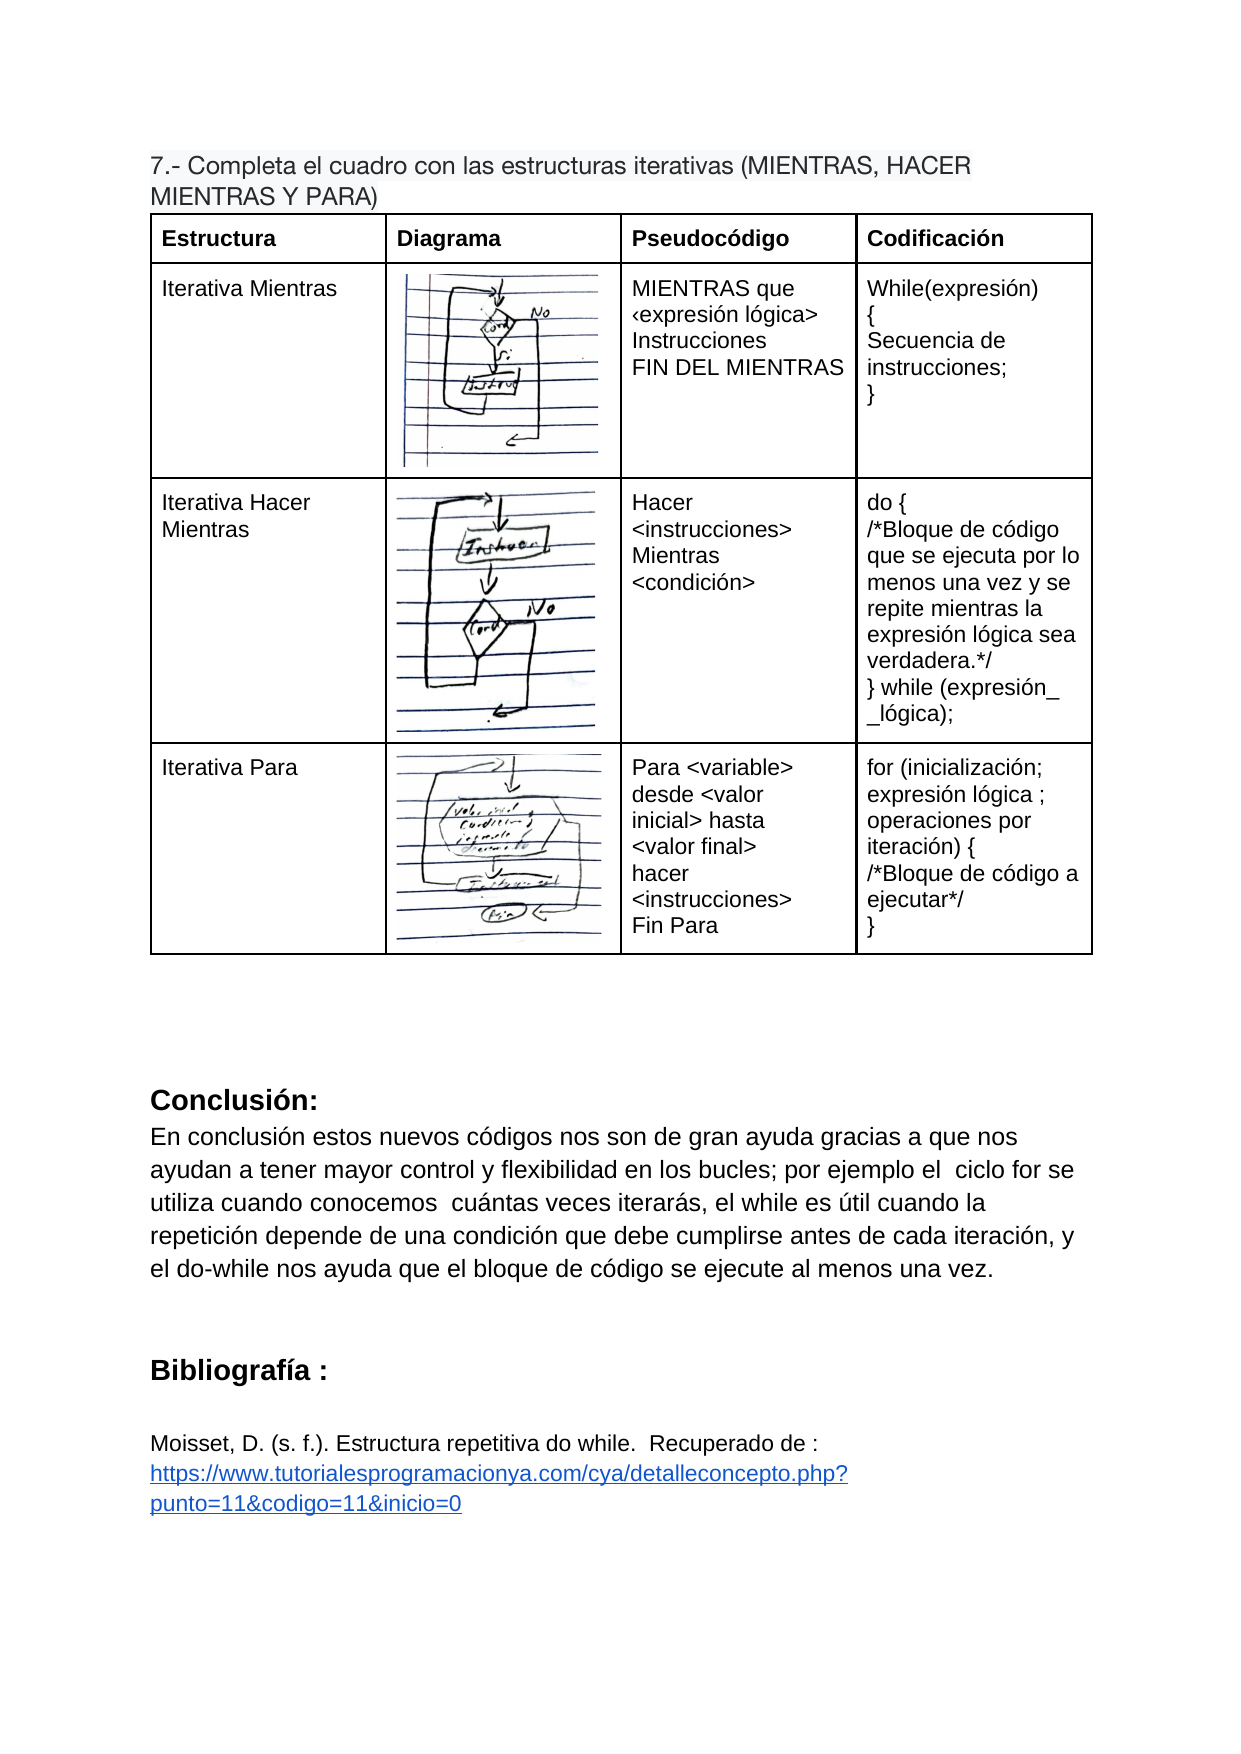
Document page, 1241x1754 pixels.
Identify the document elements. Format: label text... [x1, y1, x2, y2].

table_cell for (inicialización; expresión lógica ; operaciones por iteración) { /*Bloque de código a ejecutar*/ } [858, 744, 1091, 953]
table_cell do { /*Bloque de código que se ejecuta por lo menos una vez y se repite mientras la expresión lógica sea verdadera.*/ } while (expresión_ _lógica); [858, 479, 1091, 742]
text Moisset, D. (s. f.). Estructura repetitiva do while. Recuperado de : https://www.tutorialesprogramacionya.com/cya/detalleconcepto.php?punto=11&codigo=11&inicio=0 [150, 1430, 1090, 1517]
table_cell Iterativa Hacer Mientras [152, 479, 385, 742]
text 7.- Completa el cuadro con las estructuras iterativas (MIENTRAS, HACER MIENTRAS Y PARA) [378, 150, 1090, 213]
table_header Codificación [858, 215, 1091, 262]
table_cell Hacer <instrucciones> Mientras <condición> [622, 479, 855, 742]
table_cell Iterativa Mientras [152, 264, 385, 477]
text Bibliografía : [150, 1353, 1090, 1386]
text Conclusión: [150, 1083, 1090, 1117]
picture [396, 274, 599, 467]
picture [396, 489, 596, 732]
picture [396, 754, 602, 943]
table_cell Para <variable> desde <valor inicial> hasta <valor final> hacer <instrucciones> Fin Para [622, 744, 855, 953]
table_cell While(expresión) { Secuencia de instrucciones; } [858, 264, 1091, 477]
table_header Pseudocódigo [622, 215, 855, 262]
table_header Estructura [152, 215, 385, 262]
table_cell [387, 744, 620, 953]
table_header Diagrama [387, 215, 620, 262]
table_cell MIENTRAS que ‹expresión lógica> Instrucciones FIN DEL MIENTRAS [622, 264, 855, 477]
table_cell [387, 264, 620, 477]
text En conclusión estos nuevos códigos nos son de gran ayuda gracias a que nos ayudan a tener mayor control y flexibilidad en los bucles; por ejemplo el ciclo for se utiliza cuando conocemos cuántas veces iterarás, el while es útil cuando la repetición depende de una condición que debe cumplirse antes de cada iteración, y el do-while nos ayuda que el bloque de código se ejecute al menos una vez. [150, 1122, 1090, 1283]
table_cell [387, 479, 620, 742]
table_cell Iterativa Para [152, 744, 385, 953]
